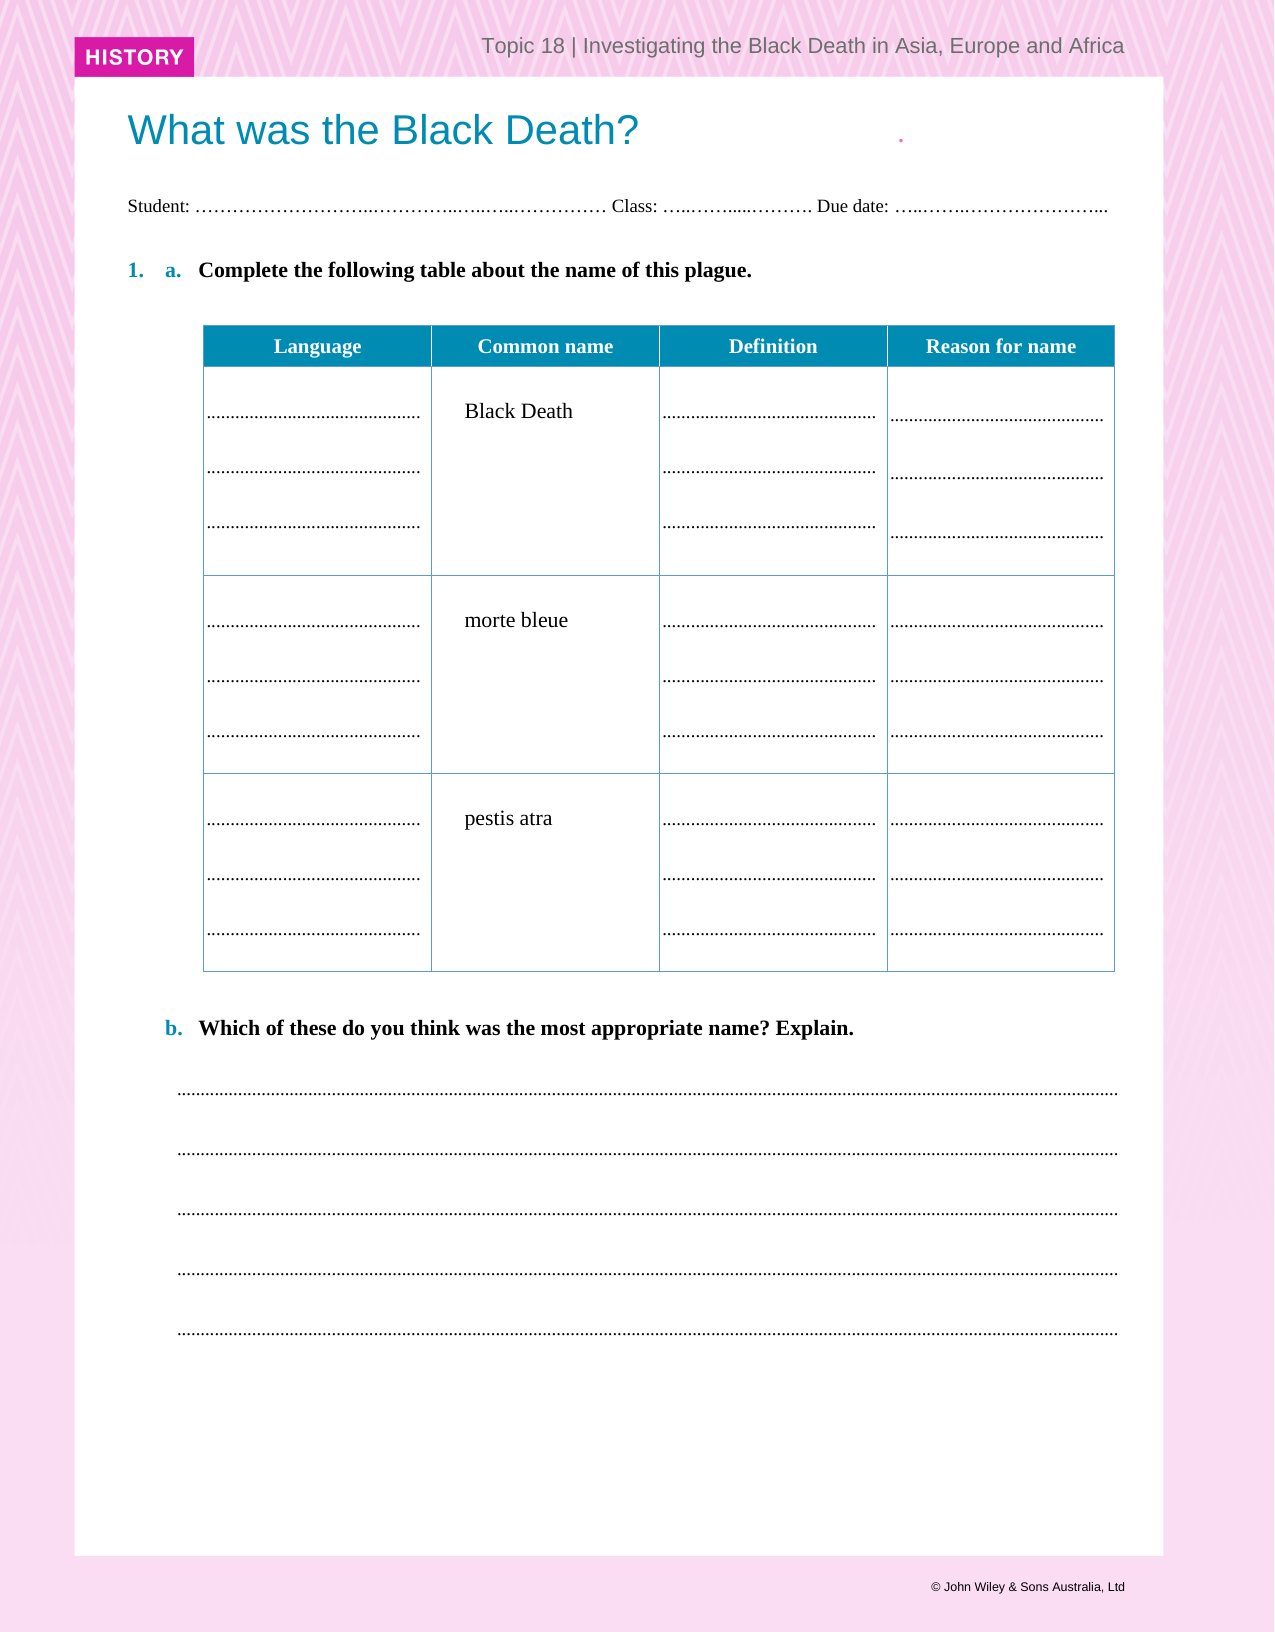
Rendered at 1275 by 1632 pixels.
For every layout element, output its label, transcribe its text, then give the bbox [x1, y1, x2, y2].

text 1. a. Complete the following table about the name of this plague. [127, 254, 1125, 283]
text Student: ………………………..…………..…..…..…………… Class: …..…….....………. Due date: …..…….…………………... [127, 194, 1125, 216]
table_cell [204, 367, 431, 575]
table_cell [203, 1101, 1114, 1161]
table_header [203, 1041, 1114, 1101]
table_cell [660, 576, 887, 773]
table_header Common name [432, 326, 659, 366]
table_cell [888, 774, 1114, 971]
table_header Language [204, 326, 431, 366]
table_cell Black Death [432, 367, 659, 575]
table_header Reason for name [888, 326, 1114, 366]
picture [0, 0, 1275, 1632]
table_cell [203, 1161, 1114, 1221]
table_cell [204, 576, 431, 773]
table_cell pestis atra [432, 774, 659, 971]
table_cell morte bleue [432, 576, 659, 773]
text b. Which of these do you think was the most appropriate name? Explain. [165, 1015, 1125, 1041]
text What was the Black Death? [127, 105, 1125, 153]
table_cell [888, 367, 1114, 575]
table_cell [203, 1221, 1114, 1281]
table_cell [660, 774, 887, 971]
table_cell [204, 774, 431, 971]
table_cell [888, 576, 1114, 773]
table_cell [660, 367, 887, 575]
table_cell [203, 1281, 1114, 1341]
table_header Definition [660, 326, 887, 366]
